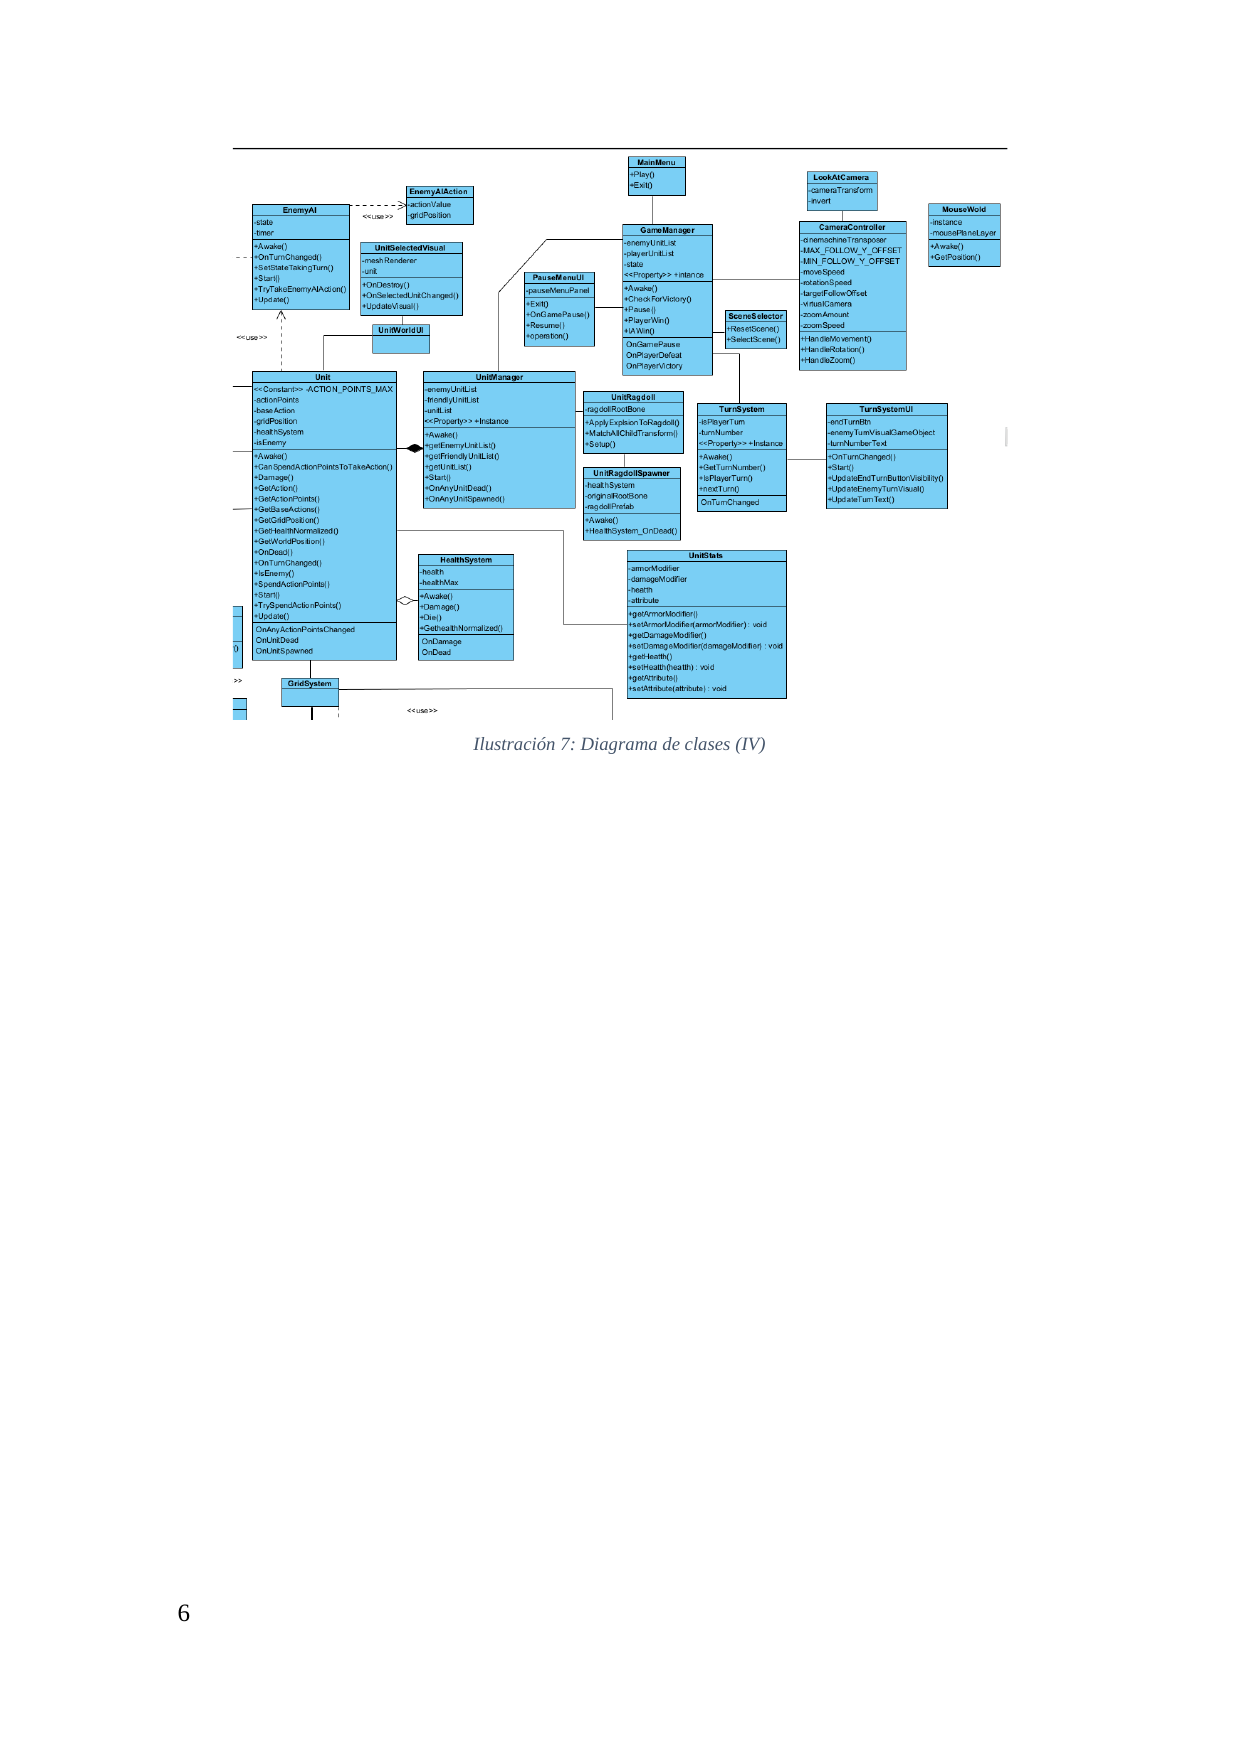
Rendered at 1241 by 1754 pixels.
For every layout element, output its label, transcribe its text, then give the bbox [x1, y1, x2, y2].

picture [232, 147, 1008, 720]
text Ilustración 7: Diagrama de clases (IV) [177, 732, 1063, 754]
